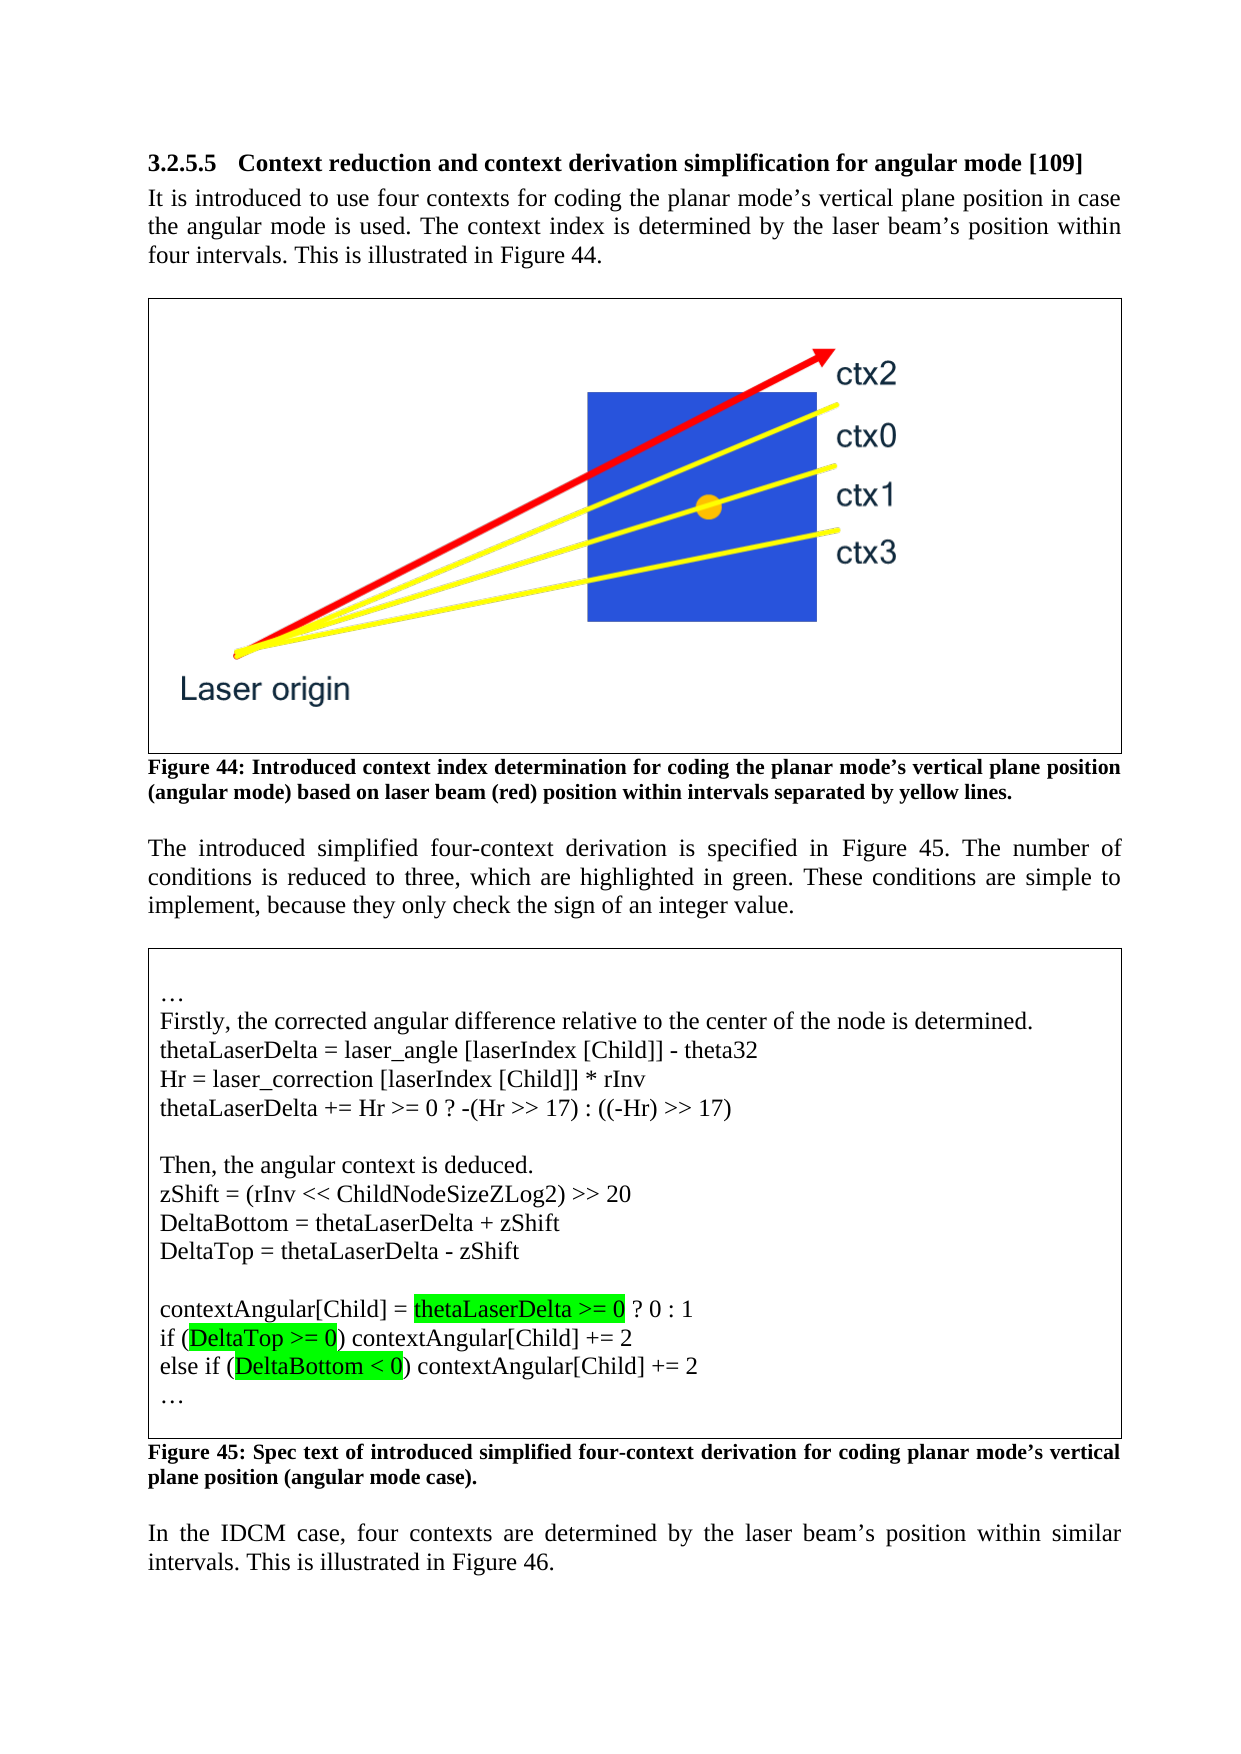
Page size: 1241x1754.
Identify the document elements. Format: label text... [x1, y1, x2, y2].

table_header [149, 299, 1121, 753]
table_header … Firstly, the corrected angular difference relative to the center of the node is determined. thetaLaserDelta = laser_angle [laserIndex [Child]] - theta32 Hr = laser_correction [laserIndex [Child]] * rInv thetaLaserDelta += Hr >= 0 ? -(Hr >> 17) : ((-Hr) >> 17) Then, the angular context is deduced. zShift = (rInv << ChildNodeSizeZLog2) >> 20 DeltaBottom = thetaLaserDelta + zShift DeltaTop = thetaLaserDelta - zShift contextAngular[Child] = thetaLaserDelta >= 0 ? 0 : 1 if (DeltaTop >= 0) contextAngular[Child] += 2 else if (DeltaBottom < 0) contextAngular[Child] += 2 … [149, 949, 1121, 1438]
subtitle Context reduction and context derivation simplification for angular mode [109] [148, 148, 1122, 176]
picture [159, 327, 917, 728]
